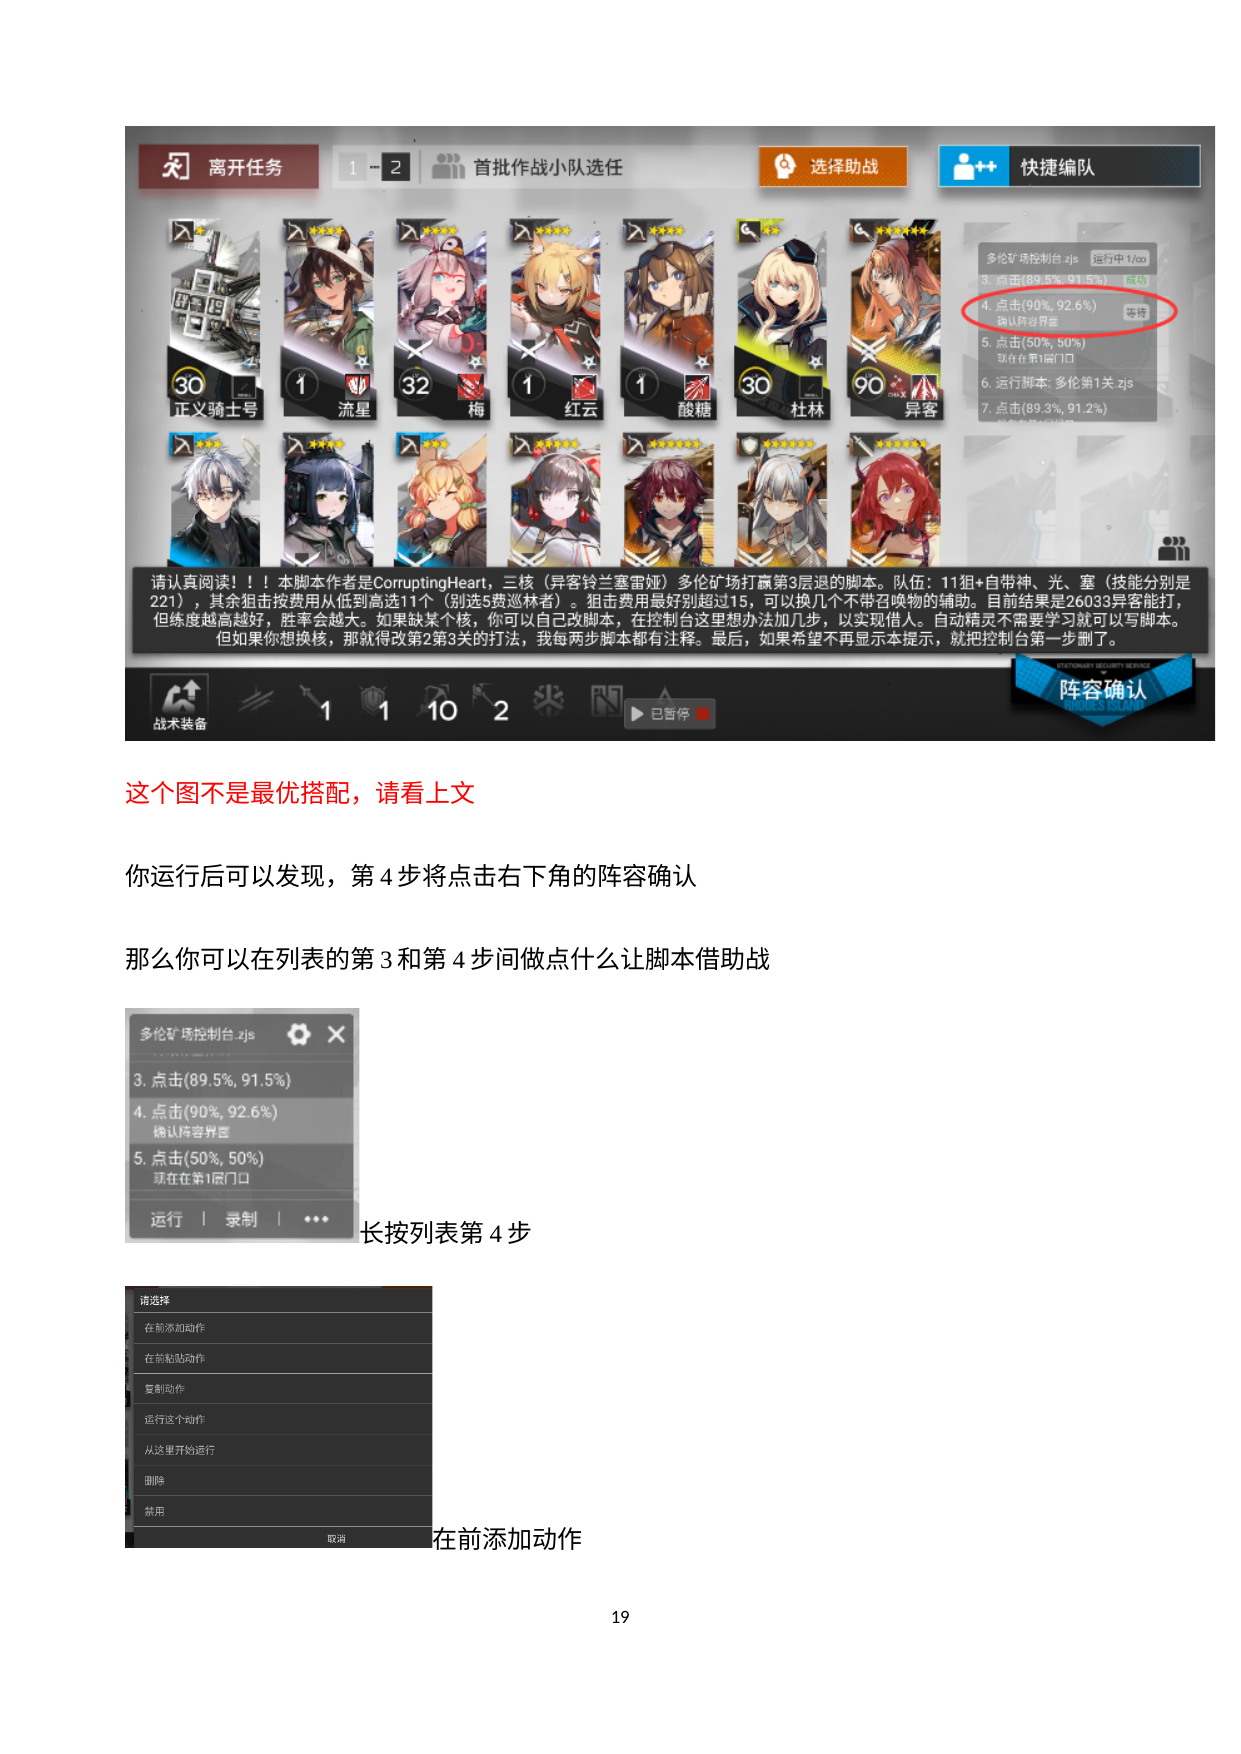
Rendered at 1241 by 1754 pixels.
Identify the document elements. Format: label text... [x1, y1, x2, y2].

picture [125, 1286, 433, 1548]
text 你运行后可以发现，第4步将点击右下角的阵容确认 [75, 842, 1165, 907]
text 那么你可以在列表的第3和第4步间做点什么让脚本借助战 [75, 925, 1165, 990]
text 长按列表第4步 [75, 1008, 1165, 1268]
picture [125, 126, 1216, 741]
text 这个图不是最优搭配，请看上文 [75, 759, 1165, 824]
picture [125, 1008, 360, 1243]
